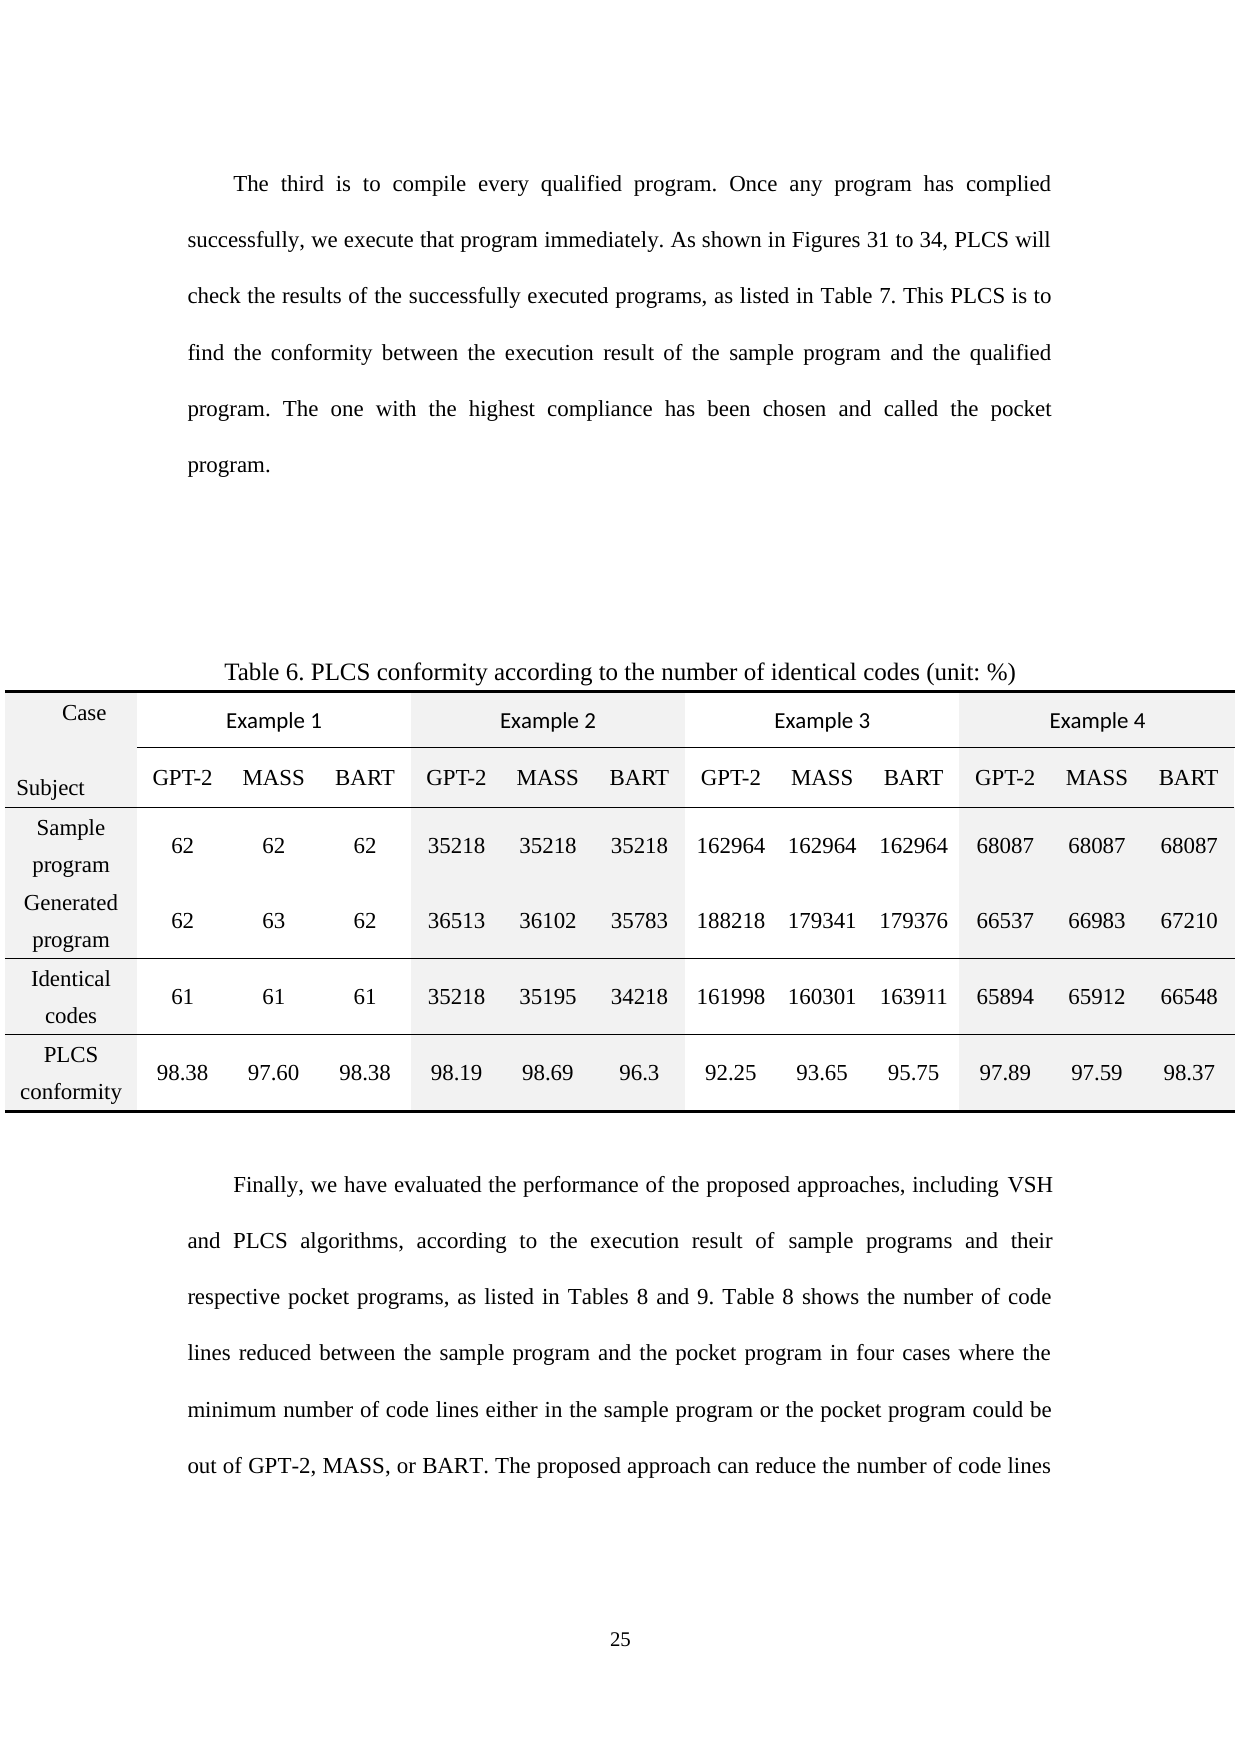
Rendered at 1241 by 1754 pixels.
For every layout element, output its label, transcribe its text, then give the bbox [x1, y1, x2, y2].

table_cell 97.89 [959, 1035, 1051, 1110]
table_cell 61 [228, 959, 319, 1034]
table_cell 66537 [959, 883, 1051, 958]
table_cell 67210 [1143, 883, 1235, 958]
table_cell GPT-2 [411, 748, 502, 807]
table_cell 160301 [776, 959, 868, 1034]
table_cell MASS [228, 748, 319, 807]
table_cell 98.69 [502, 1035, 593, 1110]
table_cell 66983 [1051, 883, 1143, 958]
table_cell GPT-2 [959, 748, 1051, 807]
table_cell 68087 [959, 808, 1051, 883]
table_cell 61 [319, 959, 411, 1034]
table_cell 163911 [868, 959, 959, 1034]
table_cell 36513 [411, 883, 502, 958]
table_cell GPT-2 [137, 748, 228, 807]
table_cell Generated program [5, 883, 137, 958]
table_header Case Subject [5, 693, 137, 807]
table_cell 98.38 [137, 1035, 228, 1110]
table_cell BART [868, 748, 959, 807]
text The third is to compile every qualified program. Once any program has complied successfully, we execute that program immediately. As shown in Figures 31 to 34, PLCS will check the results of the successfully executed programs, as listed in Table 7. This PLCS is to find the conformity between the execution result of the sample program and the qualified program. The one with the highest compliance has been chosen and called the pocket program. [187, 164, 1053, 483]
table_cell 98.38 [319, 1035, 411, 1110]
table_cell GPT-2 [685, 748, 776, 807]
table_cell 65912 [1051, 959, 1143, 1034]
table_cell MASS [1051, 748, 1143, 807]
table_cell 62 [319, 808, 411, 883]
table_cell 65894 [959, 959, 1051, 1034]
table_cell 96.3 [593, 1035, 685, 1110]
table_cell MASS [776, 748, 868, 807]
table_cell 62 [137, 808, 228, 883]
table_cell 97.59 [1051, 1035, 1143, 1110]
table_cell BART [593, 748, 685, 807]
table_cell 68087 [1143, 807, 1235, 883]
table_header Example 3 [685, 693, 959, 747]
table_cell 35218 [593, 808, 685, 883]
table_header Example 2 [411, 693, 685, 747]
table_cell PLCS conformity [5, 1035, 137, 1110]
table_cell MASS [502, 748, 593, 807]
table_cell 179341 [776, 883, 868, 958]
table_cell 161998 [685, 959, 776, 1034]
table_header Example 1 [137, 693, 411, 747]
table_cell 34218 [593, 959, 685, 1034]
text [187, 1165, 1053, 1484]
table_cell 62 [137, 883, 228, 958]
table_cell BART [1143, 748, 1234, 807]
table_cell 93.65 [776, 1035, 868, 1110]
table_cell 162964 [868, 808, 959, 883]
table_cell 62 [319, 883, 411, 958]
table_cell 92.25 [685, 1035, 776, 1110]
table_cell 35783 [593, 883, 685, 958]
table_cell 179376 [868, 883, 959, 958]
text Table 6. PLCS conformity according to the number of identical codes (unit: %) [187, 653, 1053, 690]
table_cell 188218 [685, 883, 776, 958]
table_cell 36102 [502, 883, 593, 958]
table_cell 35218 [502, 808, 593, 883]
table_header Example 4 [959, 693, 1235, 747]
table_cell 98.19 [411, 1035, 502, 1110]
table_cell 68087 [1051, 808, 1143, 883]
table_cell 63 [228, 883, 319, 958]
table_cell Sample program [5, 808, 137, 883]
table_cell 35195 [502, 959, 593, 1034]
table_cell 35218 [411, 959, 502, 1034]
table_cell 162964 [776, 808, 868, 883]
table_cell 162964 [685, 808, 776, 883]
table_cell 62 [228, 808, 319, 883]
table_cell 61 [137, 959, 228, 1034]
table_cell 95.75 [868, 1035, 959, 1110]
table_cell 66548 [1143, 959, 1235, 1034]
table_cell BART [319, 748, 411, 807]
table_cell 35218 [411, 808, 502, 883]
table_cell 98.37 [1143, 1035, 1235, 1110]
table_cell Identical codes [5, 959, 137, 1034]
table_cell 97.60 [228, 1035, 319, 1110]
